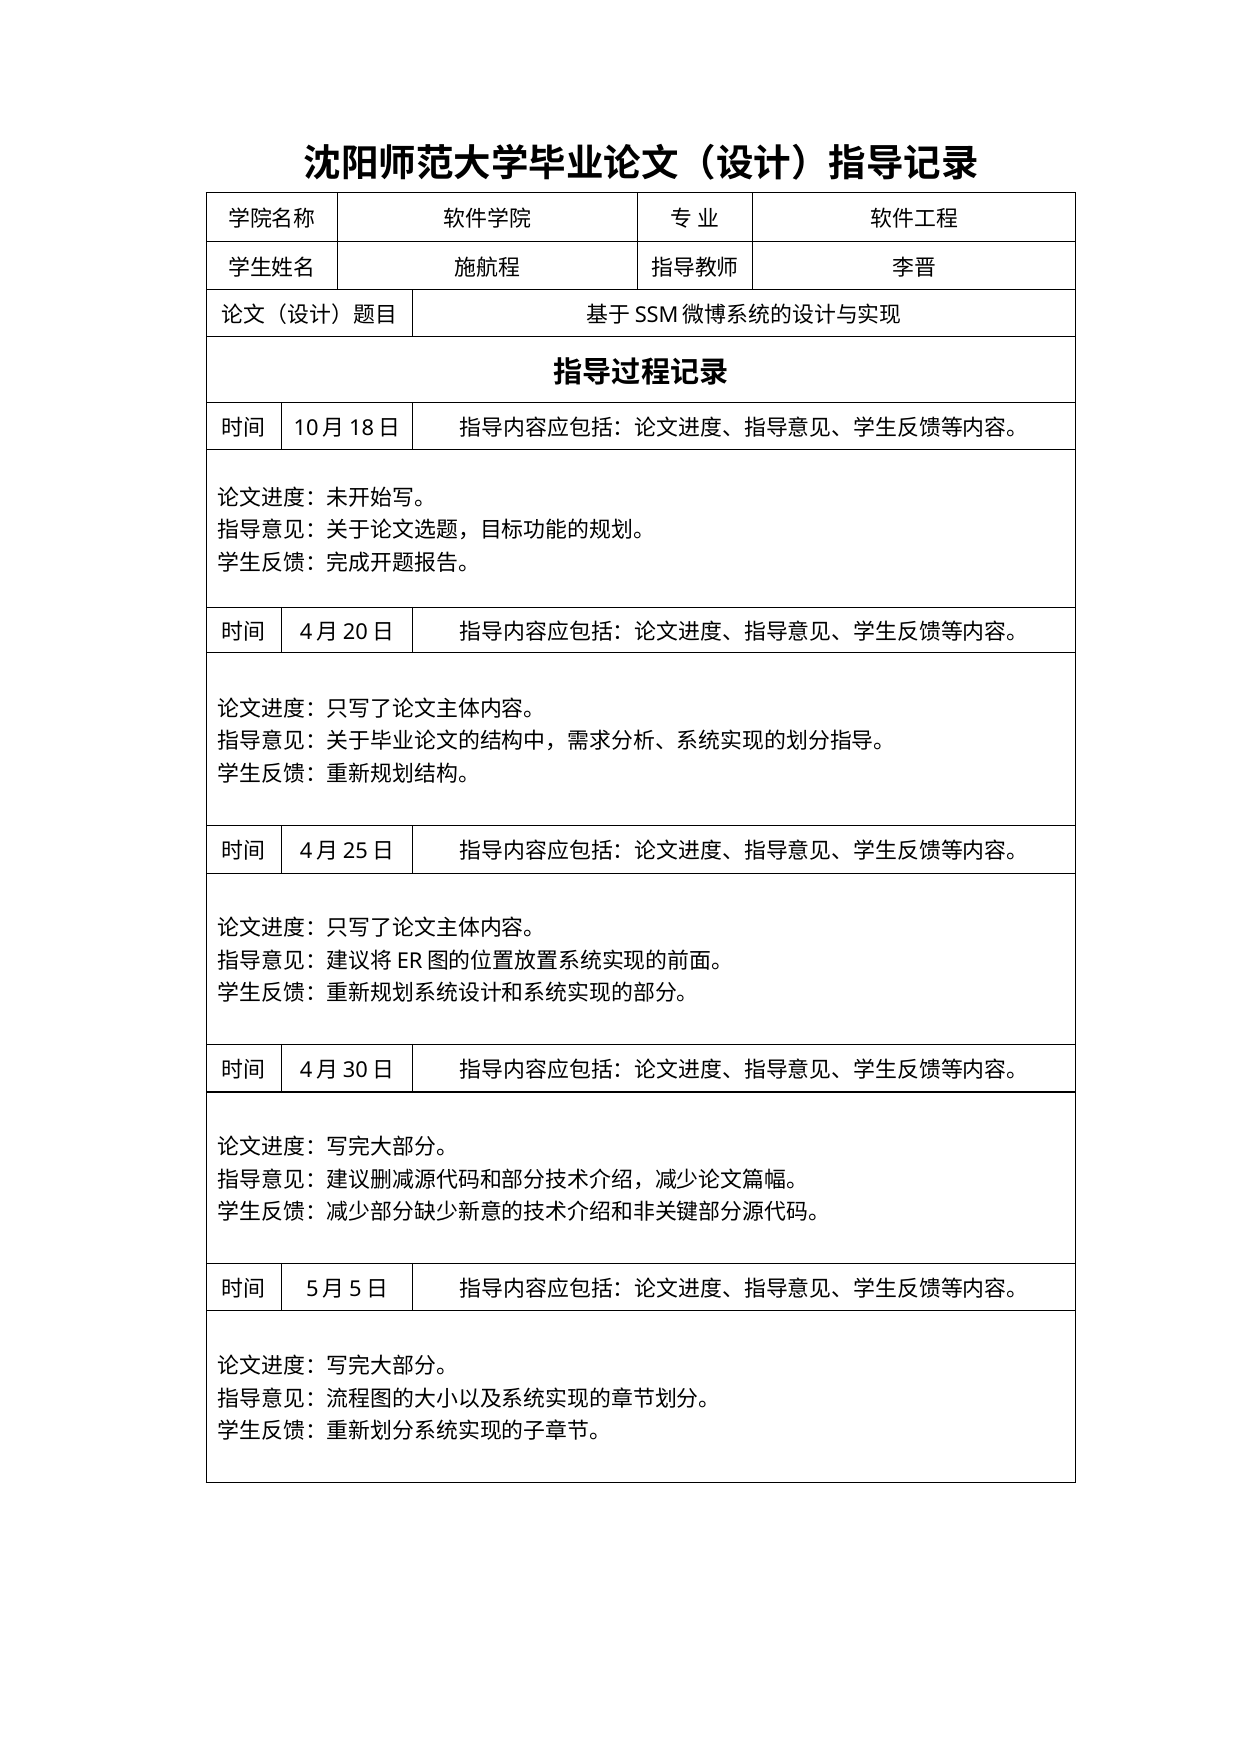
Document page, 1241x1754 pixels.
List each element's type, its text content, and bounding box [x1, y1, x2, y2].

table_cell 指导过程记录 [207, 337, 1075, 402]
table_cell 指导内容应包括：论文进度、指导意见、学生反馈等内容。 [413, 403, 1075, 449]
table_header 软件学院 [338, 193, 637, 241]
text 沈阳师范大学毕业论文（设计）指导记录 [159, 127, 1122, 192]
table_cell 4月20日 [282, 608, 412, 652]
table_cell 论文进度：只写了论文主体内容。 指导意见：建议将ER图的位置放置系统实现的前面。 学生反馈：重新规划系统设计和系统实现的部分。 [207, 874, 1075, 1044]
table_cell 5月5日 [282, 1264, 412, 1310]
table_cell 指导内容应包括：论文进度、指导意见、学生反馈等内容。 [413, 608, 1075, 652]
table_cell 时间 [207, 403, 281, 449]
table_cell 李晋 [753, 242, 1075, 289]
table_cell 4月30日 [282, 1045, 412, 1091]
table_cell 学生姓名 [207, 242, 337, 289]
table_cell 指导内容应包括：论文进度、指导意见、学生反馈等内容。 [413, 826, 1075, 872]
table_cell 指导内容应包括：论文进度、指导意见、学生反馈等内容。 [413, 1045, 1075, 1091]
table_cell 指导内容应包括：论文进度、指导意见、学生反馈等内容。 [413, 1264, 1075, 1310]
table_cell 论文进度：写完大部分。 指导意见：流程图的大小以及系统实现的章节划分。 学生反馈：重新划分系统实现的子章节。 [207, 1311, 1075, 1482]
table_cell 4月25日 [282, 826, 412, 872]
table_cell 论文（设计）题目 [207, 290, 412, 336]
table_header 软件工程 [753, 193, 1075, 241]
table_cell 论文进度：未开始写。 指导意见：关于论文选题，目标功能的规划。 学生反馈：完成开题报告。 [207, 450, 1075, 607]
table_header 专 业 [638, 193, 752, 241]
table_cell 时间 [207, 826, 281, 872]
table_cell 时间 [207, 1045, 281, 1091]
table_cell 施航程 [338, 242, 637, 289]
table_cell 指导教师 [638, 242, 752, 289]
table_header 学院名称 [207, 193, 337, 241]
table_cell 时间 [207, 608, 281, 652]
table_cell 论文进度：写完大部分。 指导意见：建议删减源代码和部分技术介绍，减少论文篇幅。 学生反馈：减少部分缺少新意的技术介绍和非关键部分源代码。 [207, 1093, 1075, 1263]
table_cell 10月18日 [282, 403, 412, 449]
table_cell 论文进度：只写了论文主体内容。 指导意见：关于毕业论文的结构中，需求分析、系统实现的划分指导。 学生反馈：重新规划结构。 [207, 653, 1075, 825]
table_cell 时间 [207, 1264, 281, 1310]
table_cell 基于SSM微博系统的设计与实现 [413, 290, 1075, 336]
